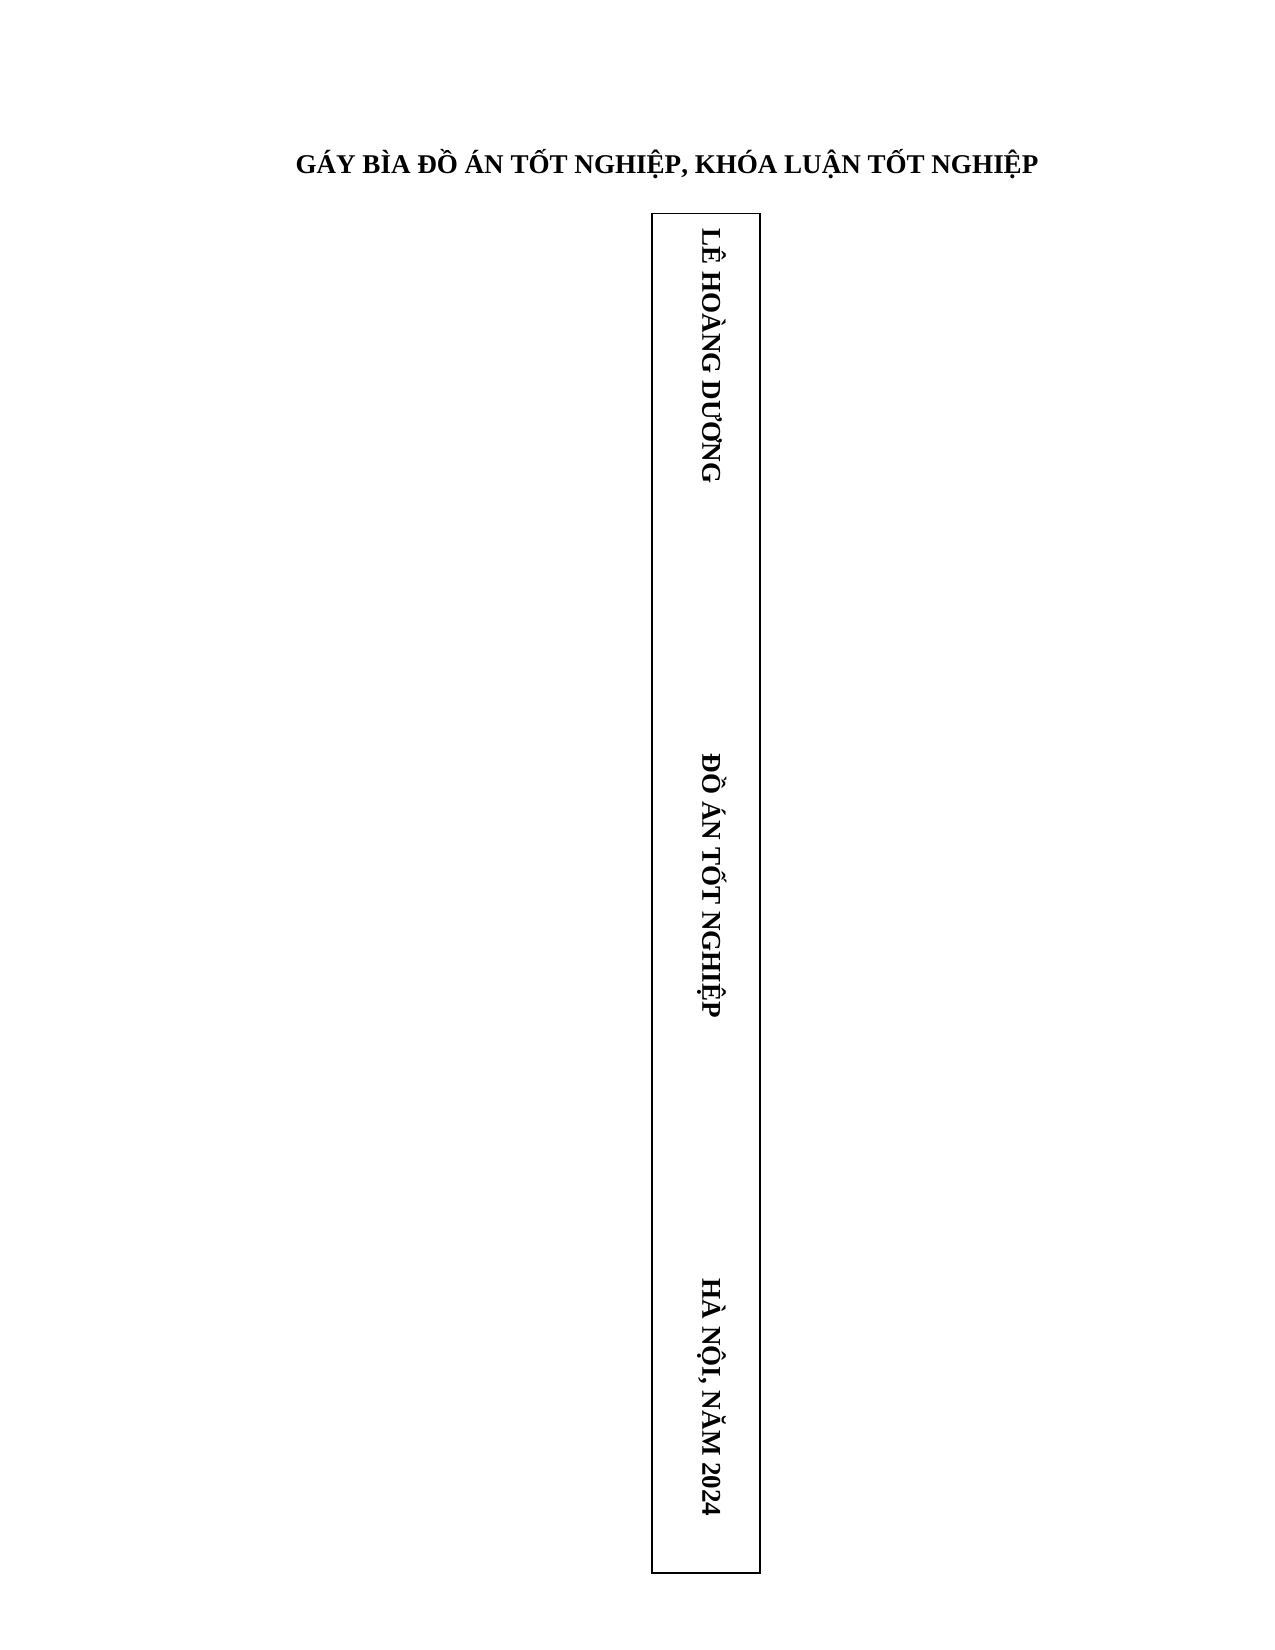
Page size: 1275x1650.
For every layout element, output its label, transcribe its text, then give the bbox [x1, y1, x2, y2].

text GÁY BÌA ĐỒ ÁN TỐT NGHIỆP, KHÓA LUẬN TỐT NGHIỆP [177, 148, 1157, 179]
